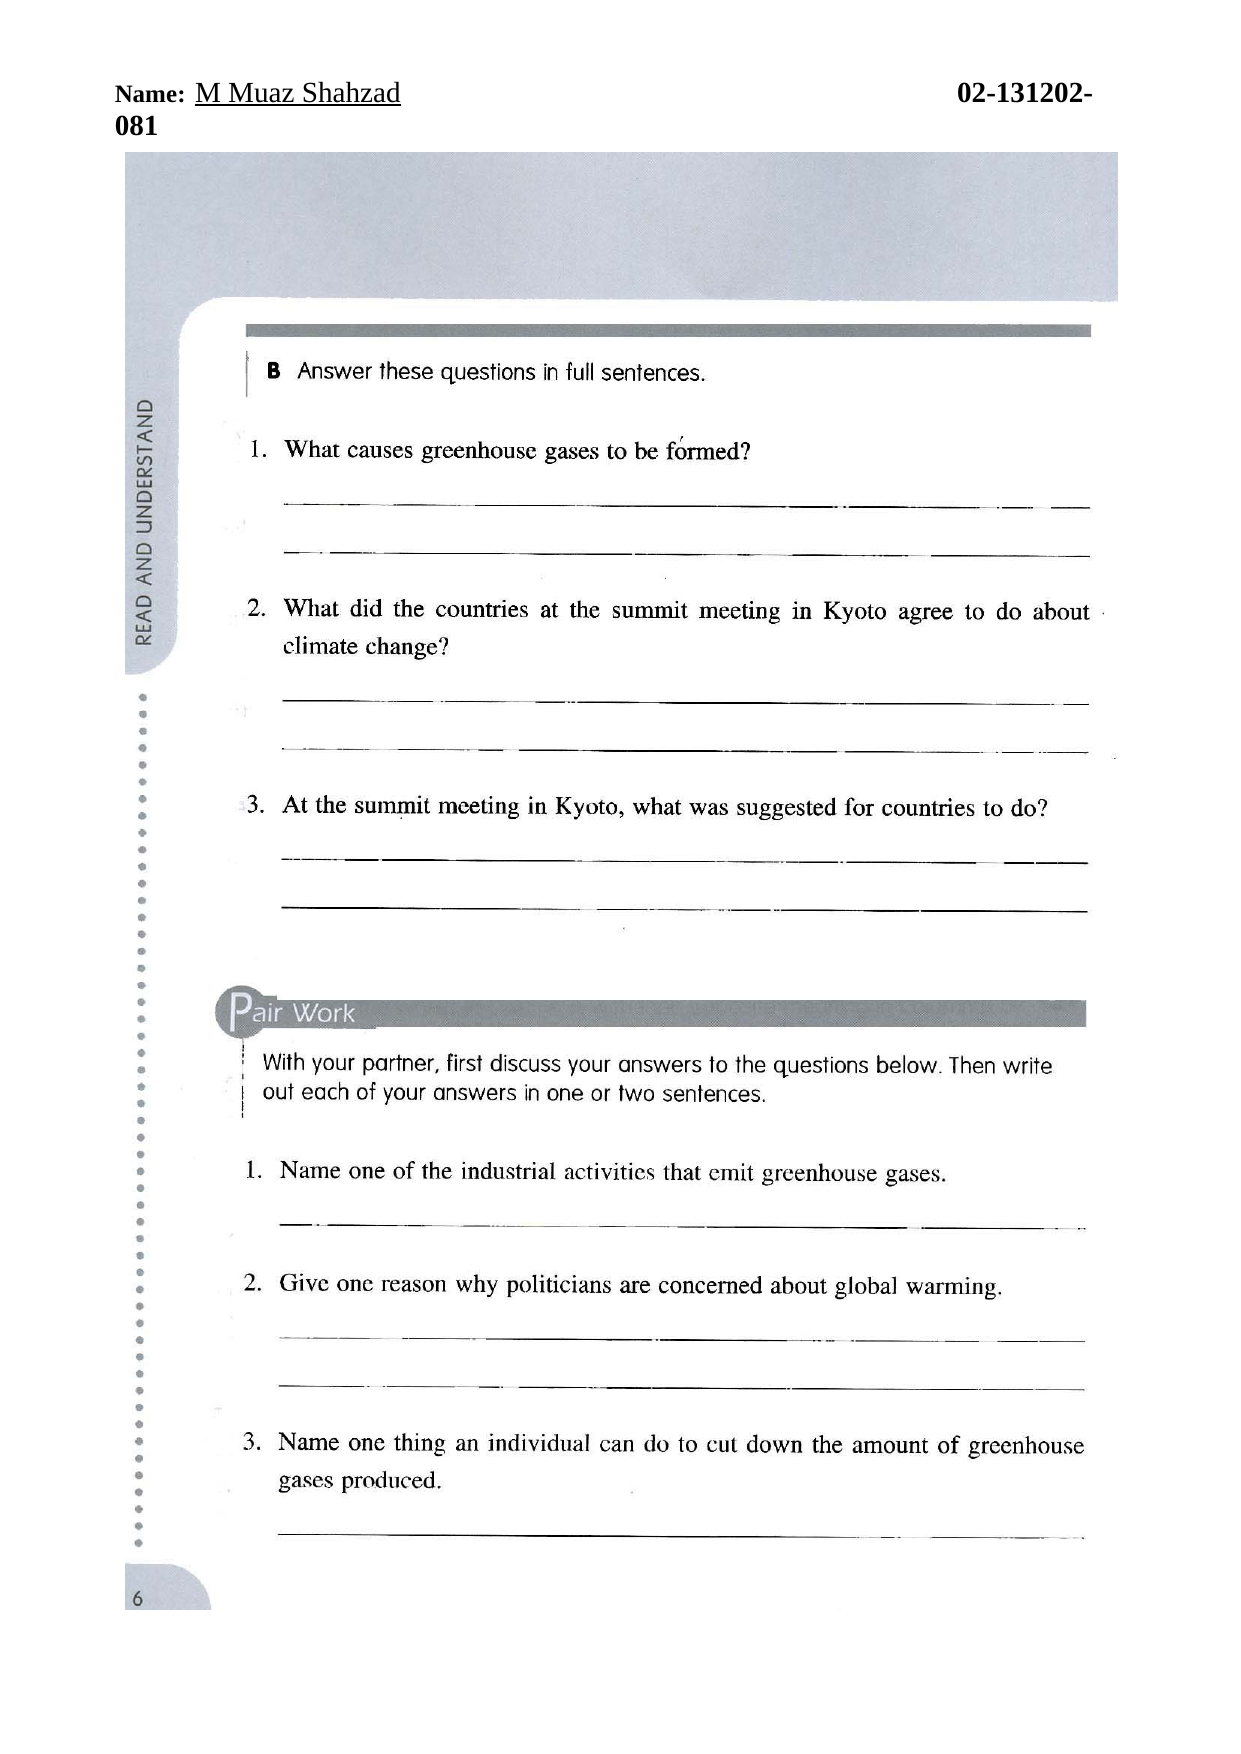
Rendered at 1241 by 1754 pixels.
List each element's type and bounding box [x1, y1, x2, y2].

picture [125, 152, 1118, 1610]
